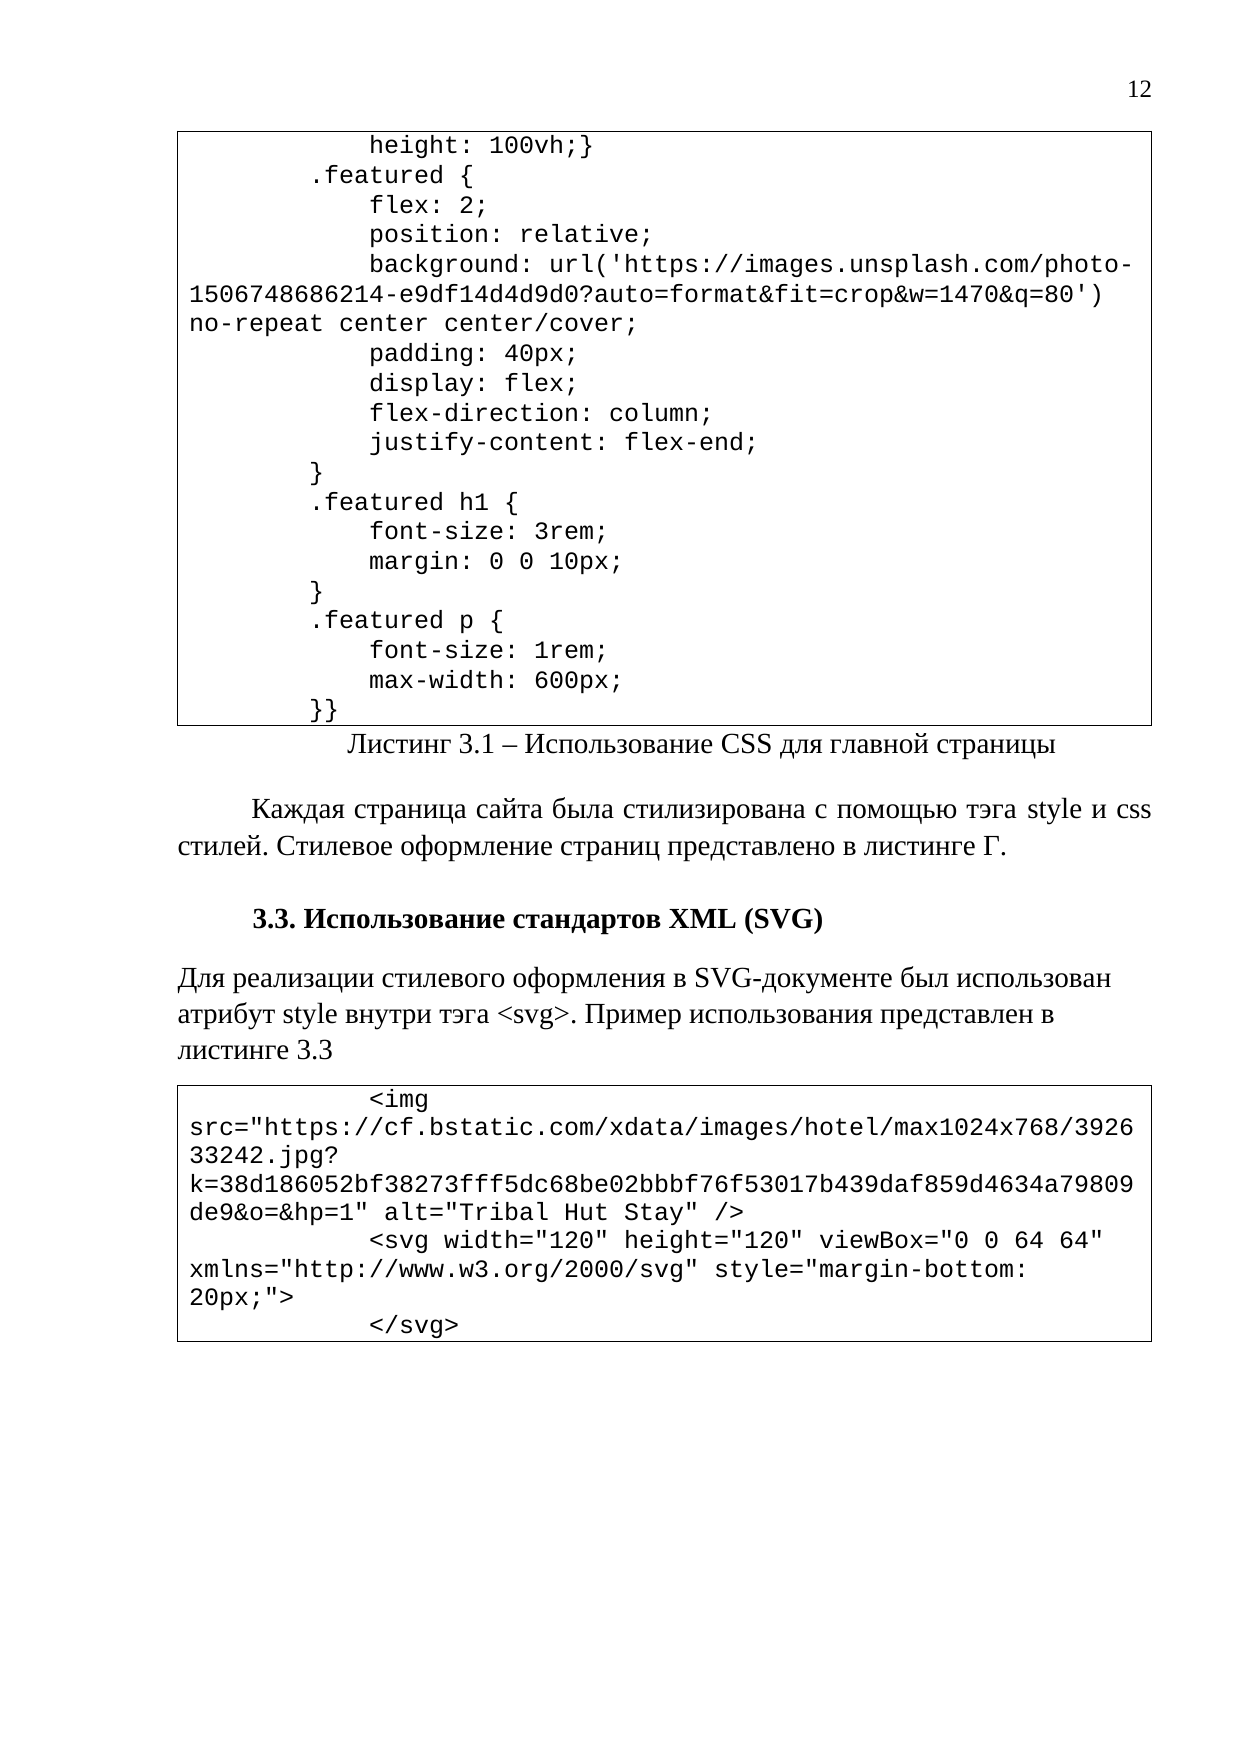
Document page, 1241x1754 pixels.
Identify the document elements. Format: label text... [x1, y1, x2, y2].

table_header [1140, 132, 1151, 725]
table_header <img src="https://cf.bstatic.com/xdata/images/hotel/max1024x768/392633242.jpg?k=38d186052bf38273fff5dc68be02bbbf76f53017b439daf859d4634a79809de9&o=&hp=1" alt="Tribal Hut Stay" /> <svg width="120" height="120" viewBox="0 0 64 64" xmlns="http://www.w3.org/2000/svg" style="margin-bottom: 20px;"> </svg> [178, 1086, 1151, 1341]
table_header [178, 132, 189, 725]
text Каждая страница сайта была стилизирована с помощью тэга style и css стилей. Стилевое оформление страниц представлено в листинге Г. [177, 792, 1152, 861]
text Листинг 3.1 – Использование CSS для главной страницы [177, 726, 1152, 760]
text Для реализации стилевого оформления в SVG-документе был использован атрибут style внутри тэга <svg>. Пример использования представлен в листинге 3.3 [177, 960, 1152, 1066]
subtitle 3.3. Использование стандартов XML (SVG) [177, 901, 1152, 935]
